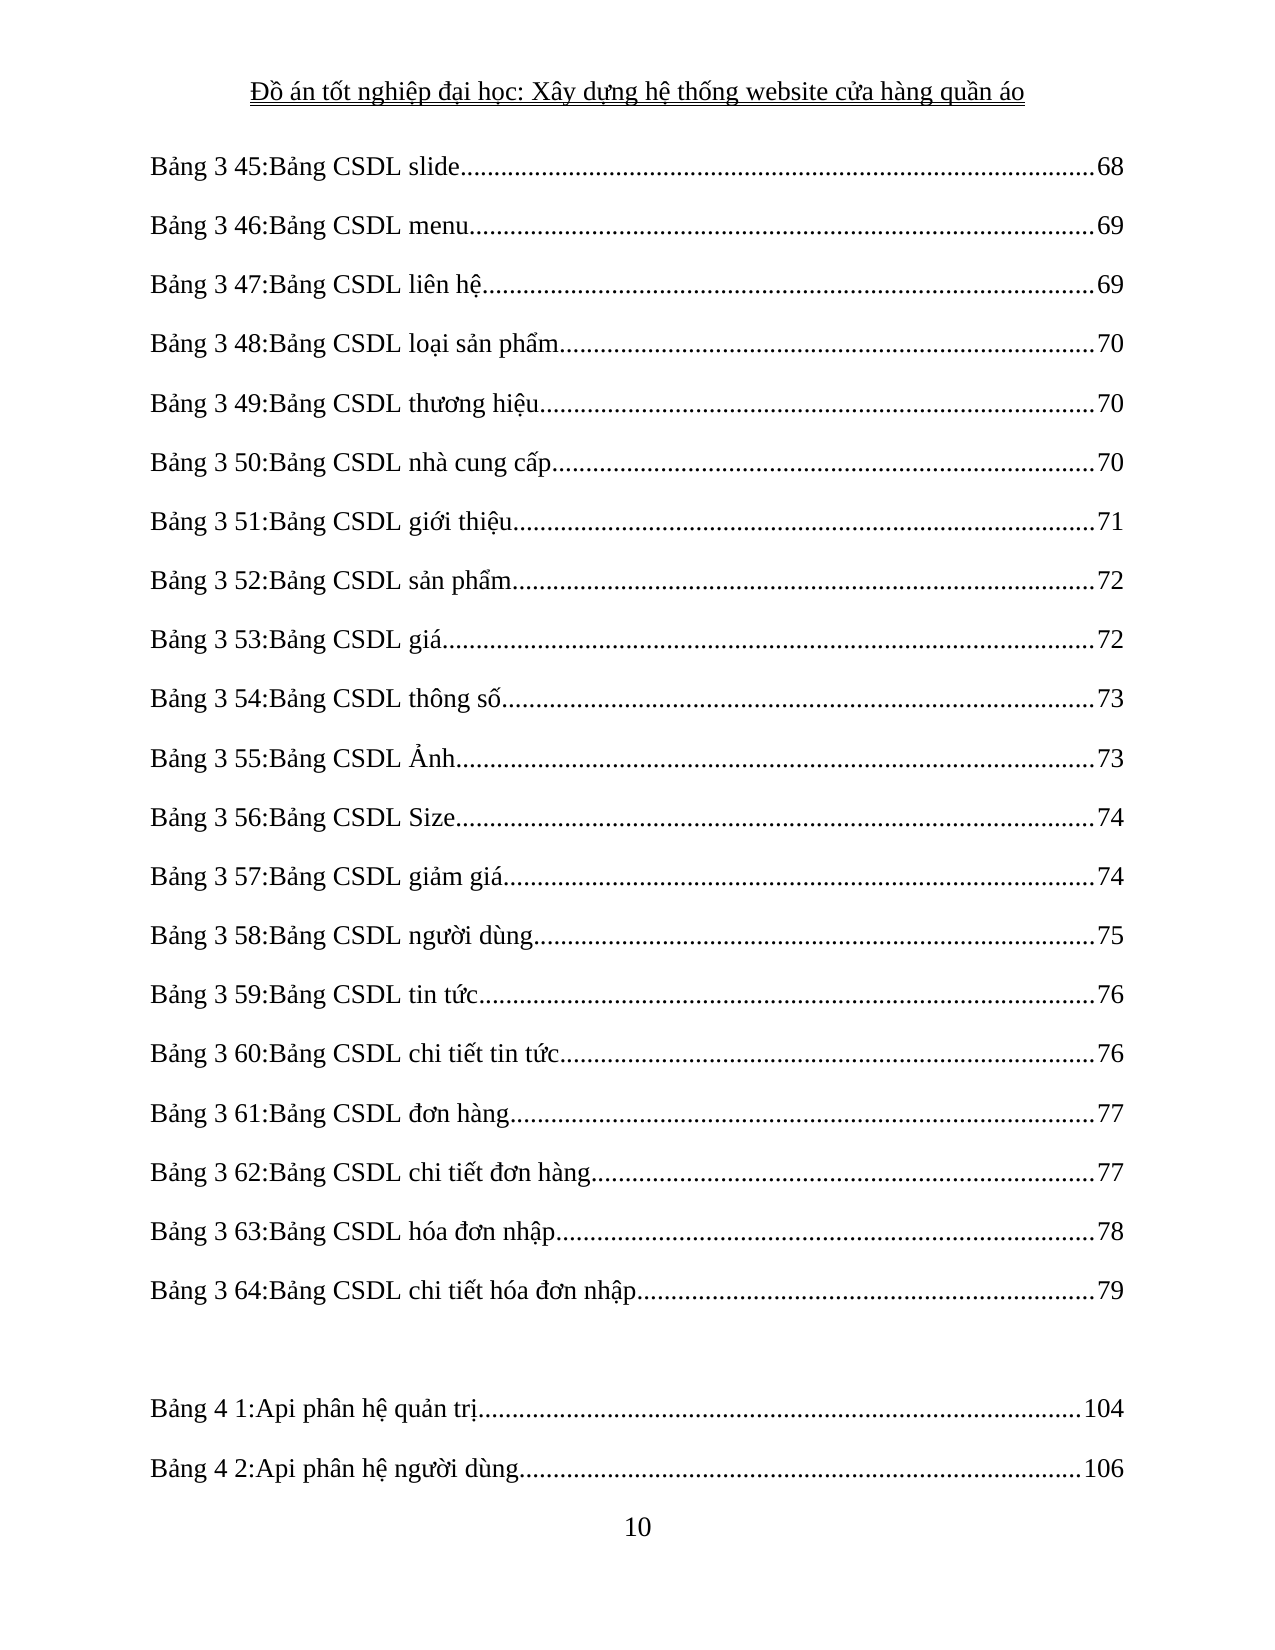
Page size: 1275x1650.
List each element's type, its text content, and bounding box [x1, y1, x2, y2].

list Bảng 3 54:Bảng CSDL thông số 73 [150, 682, 1125, 714]
list Bảng 3 62:Bảng CSDL chi tiết đơn hàng 77 [150, 1156, 1125, 1187]
list Bảng 3 57:Bảng CSDL giảm giá 74 [150, 860, 1125, 891]
list Bảng 3 47:Bảng CSDL liên hệ 69 [150, 268, 1125, 299]
list Bảng 3 50:Bảng CSDL nhà cung cấp 70 [150, 446, 1125, 477]
list Bảng 3 46:Bảng CSDL menu 69 [150, 209, 1125, 240]
list Bảng 4 1:Api phân hệ quản trị 104 [150, 1392, 1125, 1424]
list Bảng 3 48:Bảng CSDL loại sản phẩm 70 [150, 327, 1125, 359]
list Bảng 3 64:Bảng CSDL chi tiết hóa đơn nhập 79 [150, 1274, 1125, 1305]
list Bảng 3 63:Bảng CSDL hóa đơn nhập 78 [150, 1215, 1125, 1246]
list Bảng 4 2:Api phân hệ người dùng 106 [150, 1452, 1125, 1483]
list Bảng 3 51:Bảng CSDL giới thiệu 71 [150, 505, 1125, 536]
list Bảng 3 58:Bảng CSDL người dùng 75 [150, 919, 1125, 950]
list Bảng 3 55:Bảng CSDL Ảnh 73 [150, 742, 1125, 773]
list Bảng 3 60:Bảng CSDL chi tiết tin tức 76 [150, 1037, 1125, 1069]
list Bảng 3 49:Bảng CSDL thương hiệu 70 [150, 387, 1125, 418]
list Bảng 3 45:Bảng CSDL slide 68 [150, 150, 1125, 181]
list Bảng 3 59:Bảng CSDL tin tức 76 [150, 978, 1125, 1009]
list Bảng 3 52:Bảng CSDL sản phẩm 72 [150, 564, 1125, 595]
list Bảng 3 53:Bảng CSDL giá 72 [150, 623, 1125, 654]
list Bảng 3 56:Bảng CSDL Size 74 [150, 801, 1125, 832]
list Bảng 3 61:Bảng CSDL đơn hàng 77 [150, 1097, 1125, 1128]
